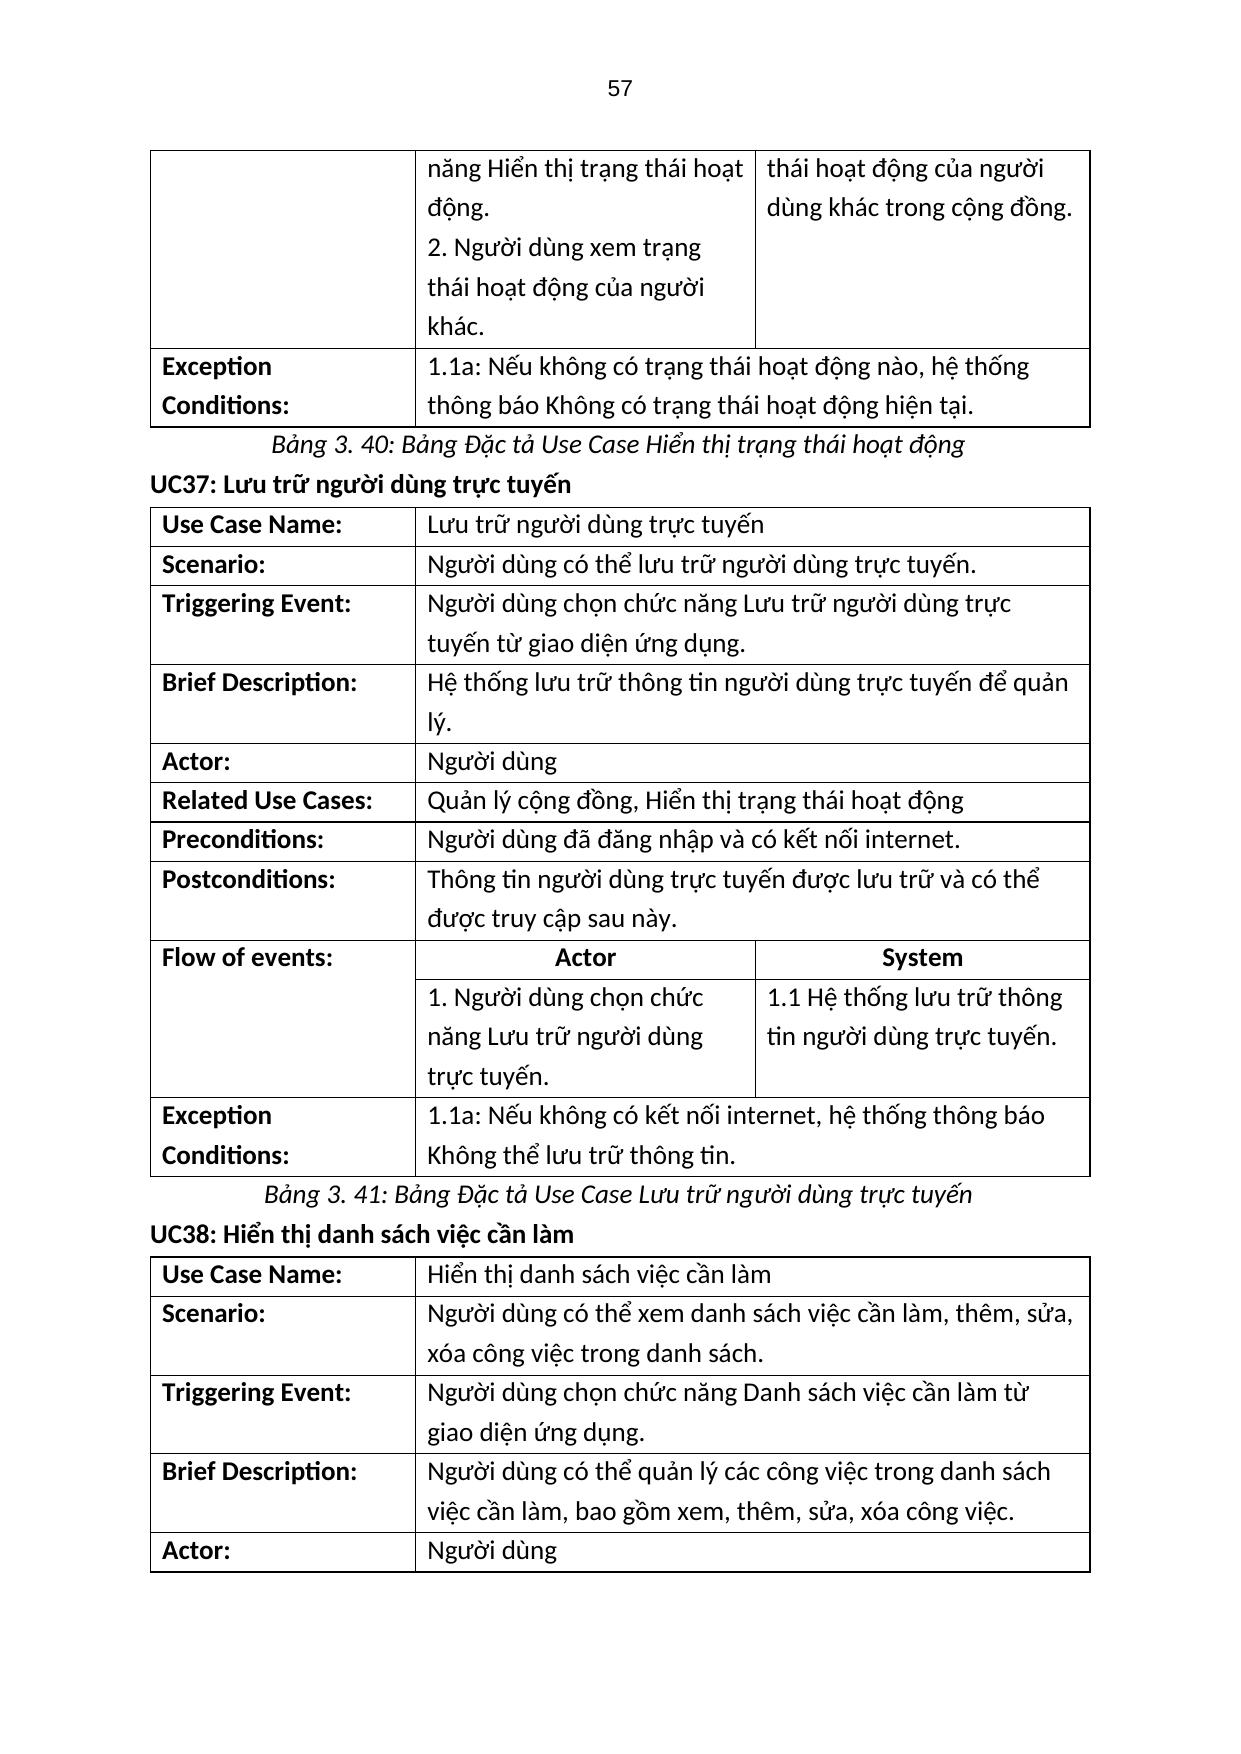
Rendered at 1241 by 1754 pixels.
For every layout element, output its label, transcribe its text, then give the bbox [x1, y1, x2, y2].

table_cell Người dùng có thể quản lý các công việc trong danh sách việc cần làm, bao gồm xem, thêm, sửa, xóa công việc. [416, 1454, 1089, 1532]
table_cell Actor [416, 941, 755, 979]
table_header Use Case Name: [151, 1258, 415, 1296]
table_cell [416, 151, 755, 348]
table_cell 1.1a: Nếu không có trạng thái hoạt động nào, hệ thống thông báo Không có trạng thái hoạt động hiện tại. [416, 349, 1089, 426]
table_cell 1. Người dùng chọn chức năng Lưu trữ người dùng trực tuyến. [416, 980, 755, 1097]
subtitle UC38: Hiển thị danh sách việc cần làm [150, 1217, 1090, 1250]
table_cell Người dùng có thể lưu trữ người dùng trực tuyến. [416, 547, 1089, 585]
subtitle UC37: Lưu trữ người dùng trực tuyến [150, 467, 1090, 500]
table_header Lưu trữ người dùng trực tuyến [416, 508, 1089, 546]
table_cell 1.1a: Nếu không có kết nối internet, hệ thống thông báo Không thể lưu trữ thông tin. [416, 1098, 1089, 1176]
table_cell Người dùng [416, 1533, 1089, 1571]
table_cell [756, 151, 1089, 348]
table_cell Hệ thống lưu trữ thông tin người dùng trực tuyến để quản lý. [416, 665, 1089, 743]
table_cell Exception Conditions: [151, 349, 415, 426]
table_cell Triggering Event: [151, 586, 415, 664]
table_cell Scenario: [151, 547, 415, 585]
table_header Use Case Name: [151, 508, 415, 546]
table_cell Người dùng [416, 744, 1089, 782]
text Bảng 3. 41: Bảng Đặc tả Use Case Lưu trữ người dùng trực tuyến [150, 1177, 1090, 1210]
table_cell Quản lý cộng đồng, Hiển thị trạng thái hoạt động [416, 783, 1089, 821]
table_cell 1.1 Hệ thống lưu trữ thông tin người dùng trực tuyến. [756, 980, 1089, 1097]
table_cell Triggering Event: [151, 1376, 415, 1453]
table_cell System [756, 941, 1089, 979]
table_cell Related Use Cases: [151, 783, 415, 821]
table_cell Brief Description: [151, 1454, 415, 1532]
table_cell Exception Conditions: [151, 1098, 415, 1176]
table_cell Người dùng đã đăng nhập và có kết nối internet. [416, 823, 1089, 861]
text Bảng 3. 40: Bảng Đặc tả Use Case Hiển thị trạng thái hoạt động [150, 428, 1090, 461]
table_cell Actor: [151, 1533, 415, 1571]
table_cell Người dùng chọn chức năng Lưu trữ người dùng trực tuyến từ giao diện ứng dụng. [416, 586, 1089, 664]
table_cell Thông tin người dùng trực tuyến được lưu trữ và có thể được truy cập sau này. [416, 862, 1089, 939]
table_cell Người dùng chọn chức năng Danh sách việc cần làm từ giao diện ứng dụng. [416, 1376, 1089, 1453]
table_cell Postconditions: [151, 862, 415, 939]
table_cell Flow of events: [151, 941, 415, 1097]
table_cell Scenario: [151, 1297, 415, 1374]
table_cell Người dùng có thể xem danh sách việc cần làm, thêm, sửa, xóa công việc trong danh sách. [416, 1297, 1089, 1374]
table_cell Preconditions: [151, 823, 415, 861]
table_header Hiển thị danh sách việc cần làm [416, 1258, 1089, 1296]
table_cell Actor: [151, 744, 415, 782]
table_cell Brief Description: [151, 665, 415, 743]
